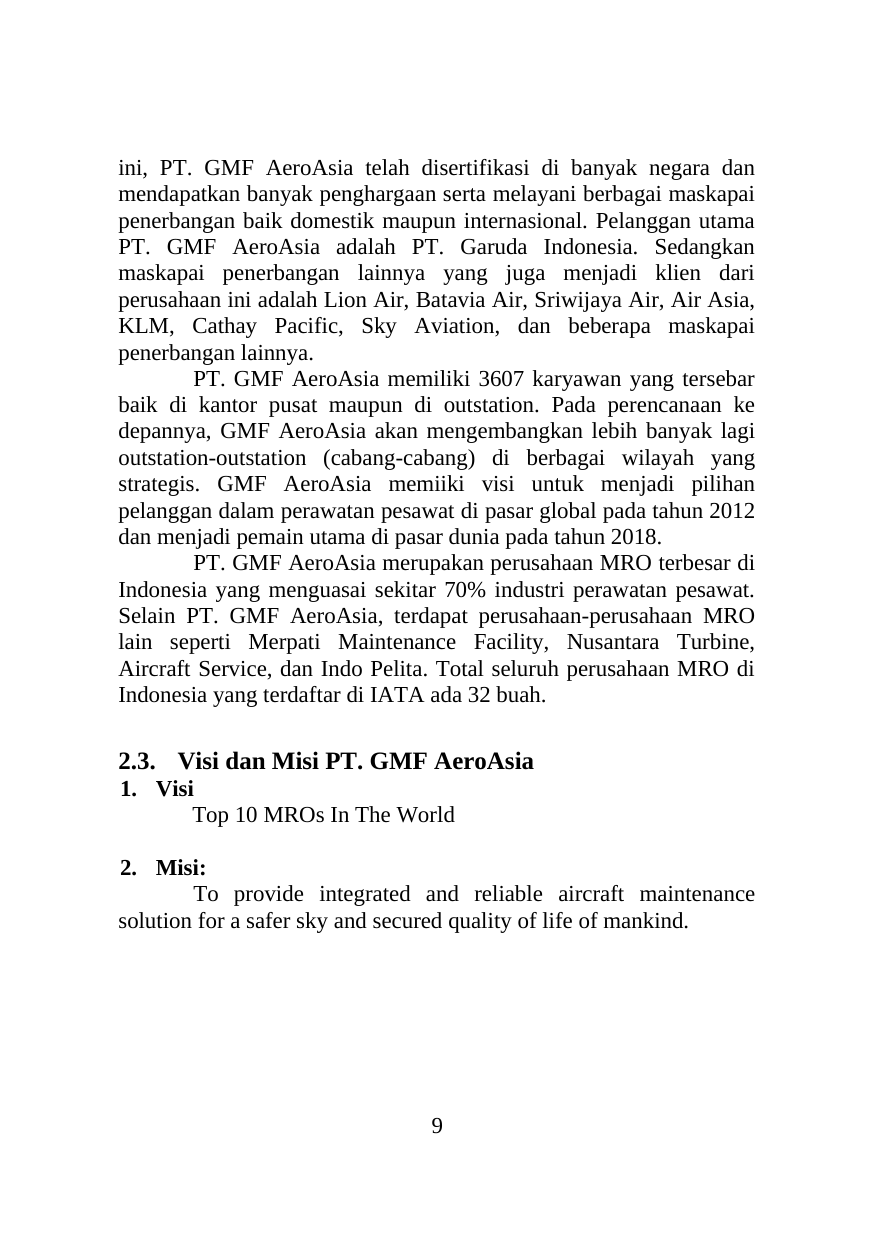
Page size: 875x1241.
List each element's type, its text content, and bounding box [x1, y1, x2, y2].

text To provide integrated and reliable aircraft maintenance solution for a safer sky and secured quality of life of mankind. [118, 881, 756, 933]
list Misi: [137, 854, 756, 881]
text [118, 154, 756, 365]
text PT. GMF AeroAsia merupakan perusahaan MRO terbesar di Indonesia yang menguasai sekitar 70% industri perawatan pesawat. Selain PT. GMF AeroAsia, terdapat perusahaan-perusahaan MRO lain seperti Merpati Maintenance Facility, Nusantara Turbine, Aircraft Service, dan Indo Pelita. Total seluruh perusahaan MRO di Indonesia yang terdaftar di IATA ada 32 buah. [118, 549, 756, 707]
list Visi [137, 775, 756, 801]
text PT. GMF AeroAsia memiliki 3607 karyawan yang tersebar baik di kantor pusat maupun di outstation. Pada perencanaan ke depannya, GMF AeroAsia akan mengembangkan lebih banyak lagi outstation-outstation (cabang-cabang) di berbagai wilayah yang strategis. GMF AeroAsia memiiki visi untuk menjadi pilihan pelanggan dalam perawatan pesawat di pasar global pada tahun 2012 dan menjadi pemain utama di pasar dunia pada tahun 2018. [118, 365, 756, 549]
list Visi dan Misi PT. GMF AeroAsia [118, 746, 756, 775]
text Top 10 MROs In The World [118, 801, 756, 828]
